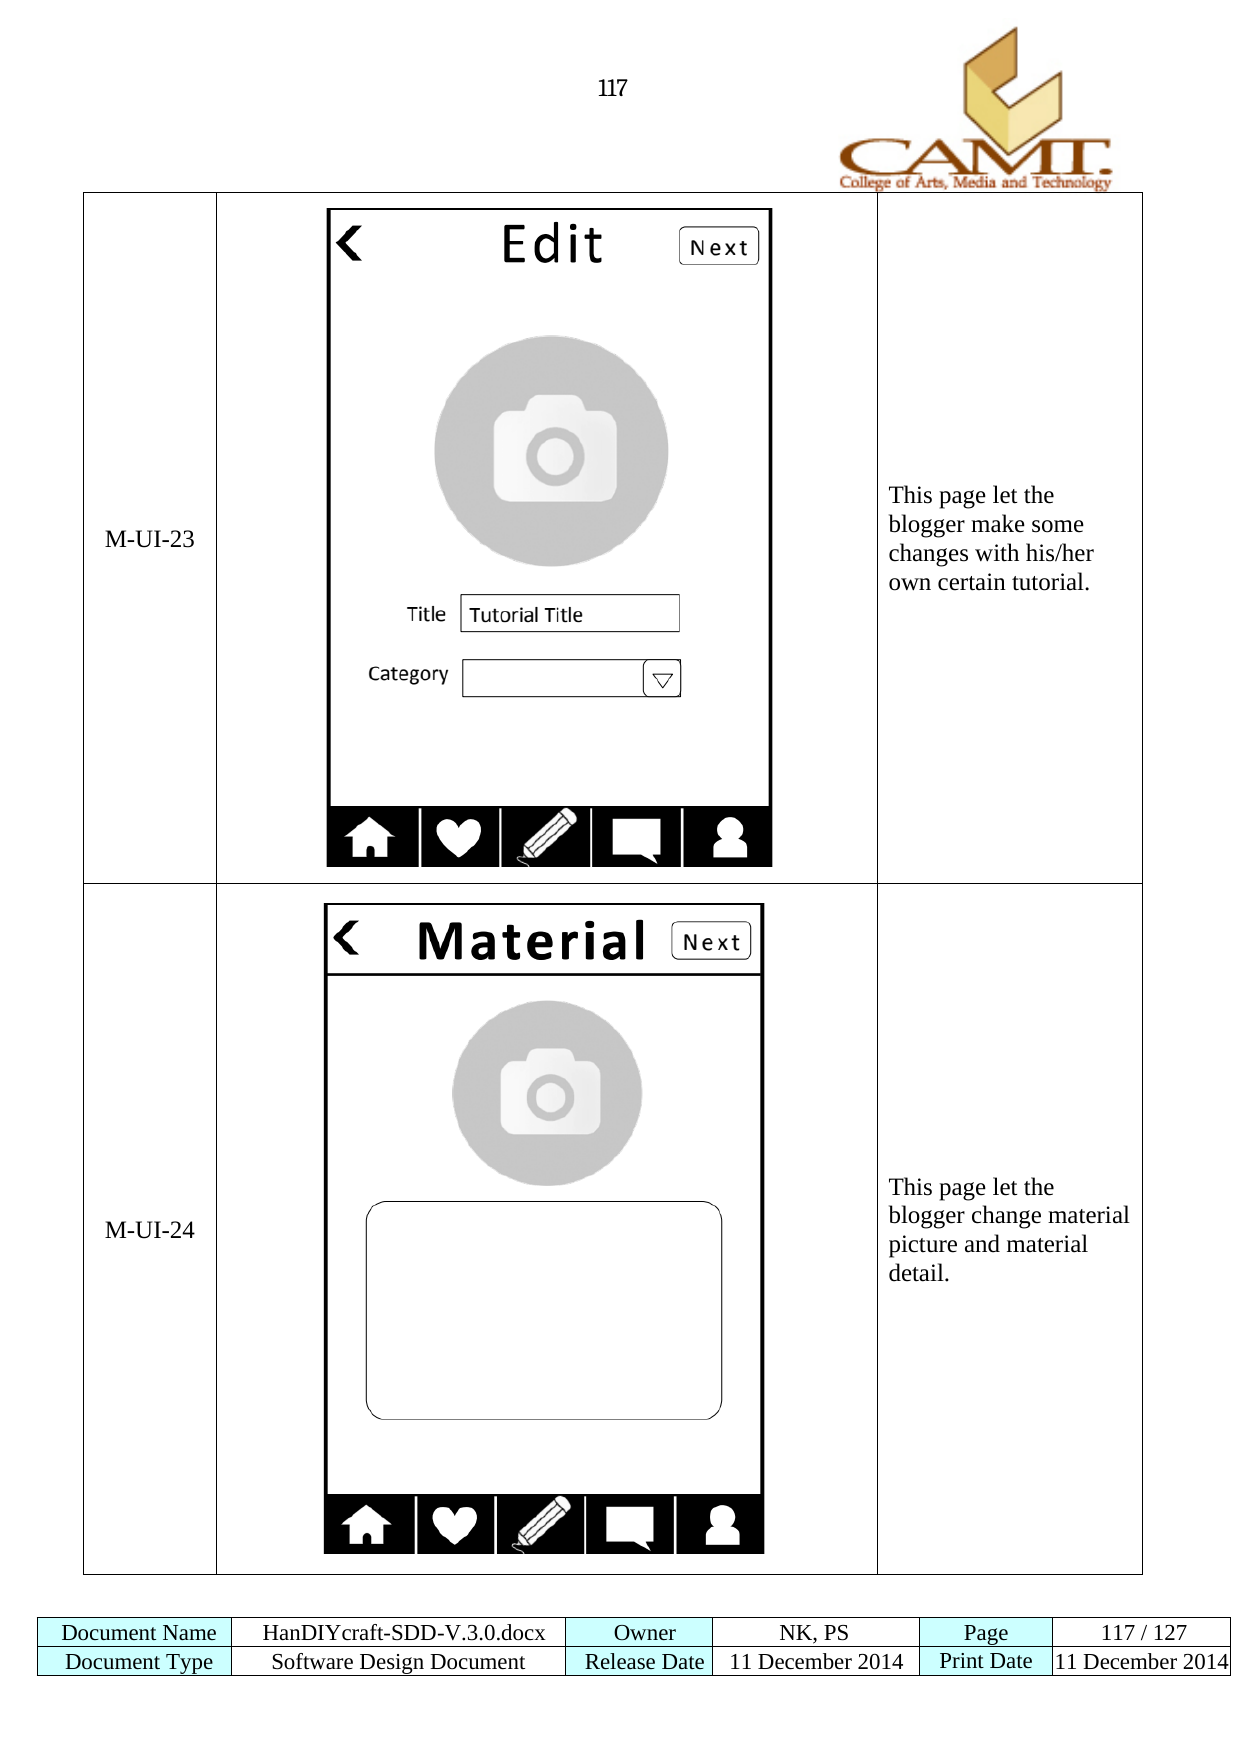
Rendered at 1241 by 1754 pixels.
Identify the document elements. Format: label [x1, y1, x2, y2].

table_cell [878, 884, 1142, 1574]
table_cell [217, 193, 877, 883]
picture [755, 18, 1221, 207]
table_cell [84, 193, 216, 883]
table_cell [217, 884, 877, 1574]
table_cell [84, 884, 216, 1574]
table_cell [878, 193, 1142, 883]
